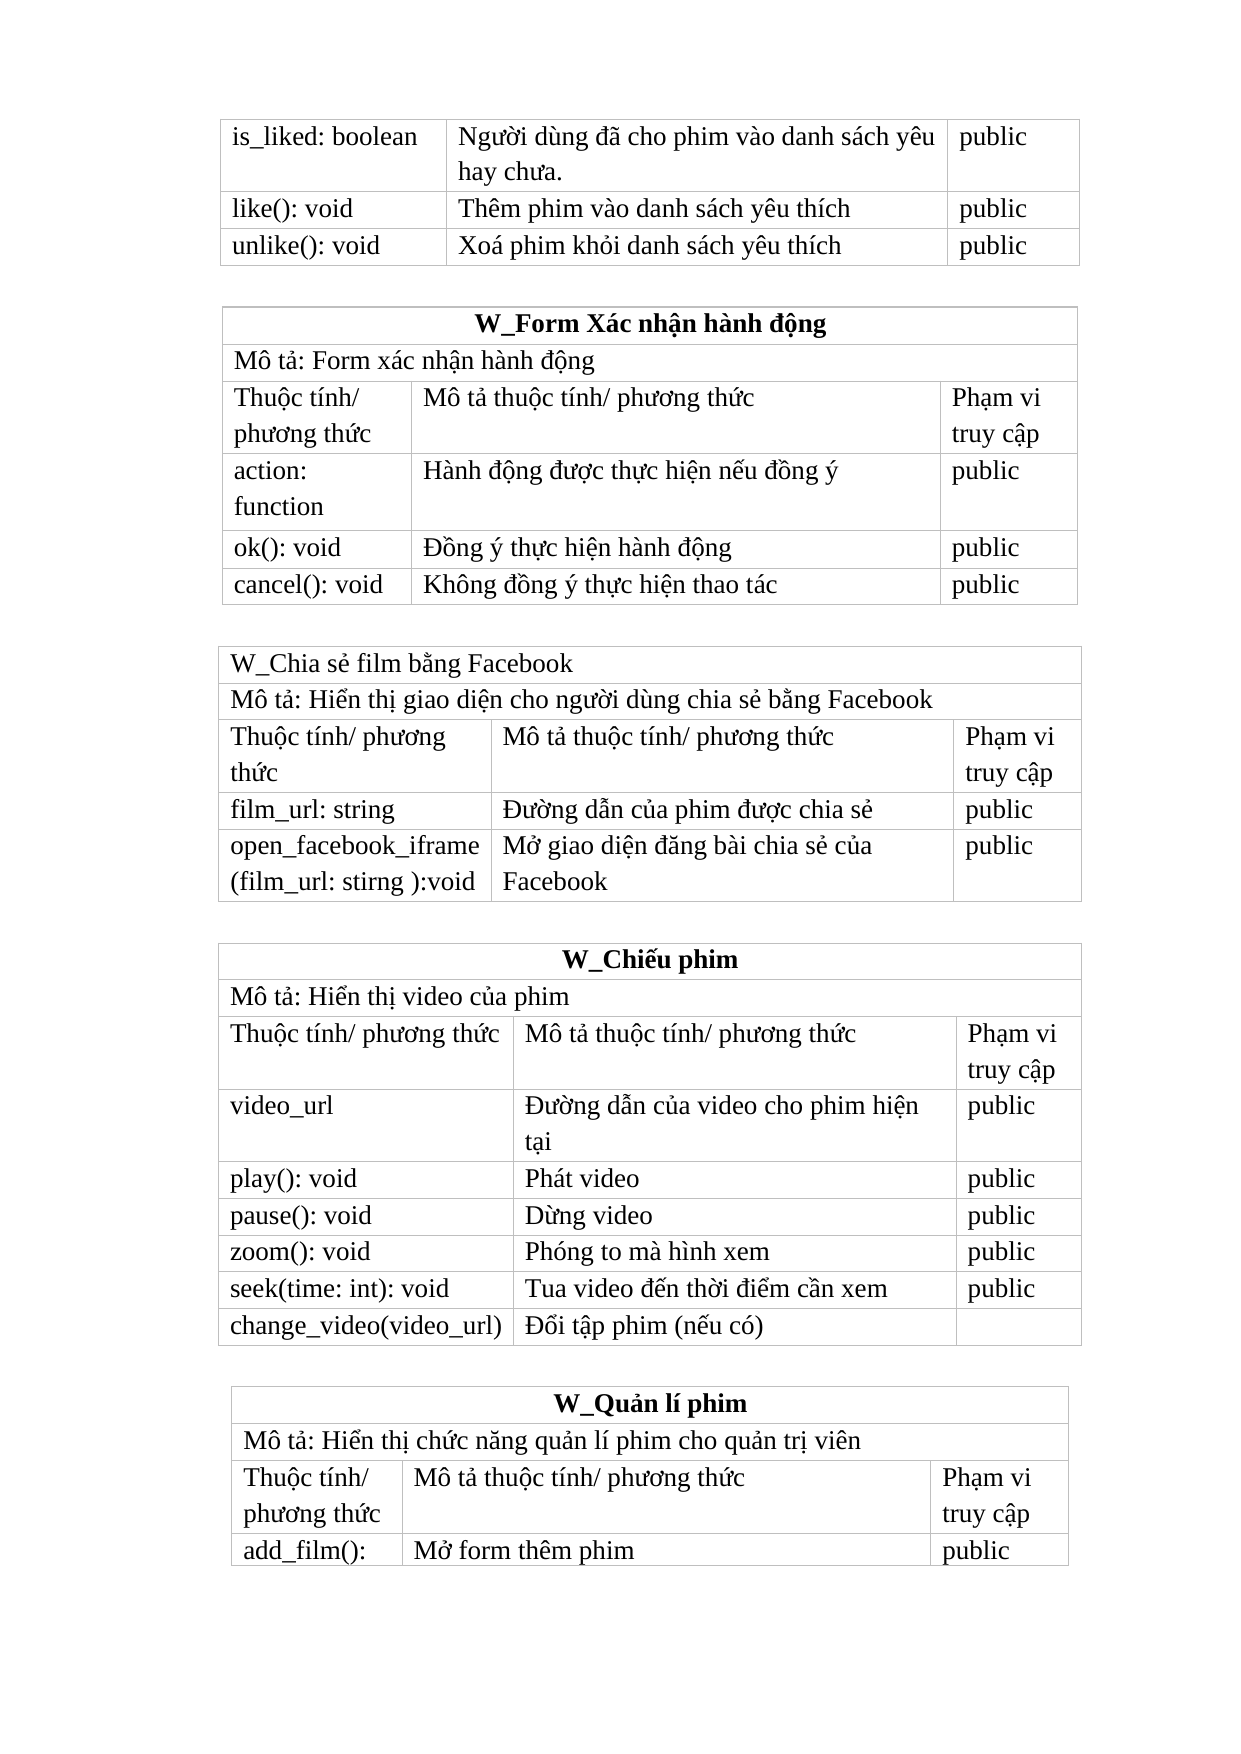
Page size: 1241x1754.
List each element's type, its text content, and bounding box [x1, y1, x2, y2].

table_cell film_url: string [219, 793, 491, 828]
table_cell public [957, 1162, 1081, 1198]
table_cell Mô tả: Hiển thị chức năng quản lí phim cho quản trị viên [232, 1424, 1068, 1460]
table_cell seek(time: int): void [219, 1272, 513, 1308]
table_cell [957, 1309, 1081, 1345]
table_cell Mô tả: Hiển thị giao diện cho người dùng chia sẻ bằng Facebook [219, 684, 1081, 719]
table_cell Phạm vi truy cập [954, 720, 1081, 792]
table_cell public [948, 120, 1079, 191]
table_cell unlike(): void [221, 229, 446, 265]
table_cell Mở giao diện đăng bài chia sẻ của Facebook [492, 830, 953, 901]
table_header W_Form Xác nhận hành động [223, 308, 1077, 343]
table_cell cancel(): void [223, 569, 411, 604]
table_cell change_video(video_url) [219, 1309, 513, 1345]
table_cell Phóng to mà hình xem [514, 1236, 956, 1271]
table_cell Phạm vi truy cập [931, 1461, 1068, 1533]
table_cell Thuộc tính/ phương thức [223, 382, 411, 453]
table_cell public [941, 531, 1077, 567]
table_cell Thêm phim vào danh sách yêu thích [447, 192, 947, 228]
table_cell Mở form thêm phim [403, 1534, 930, 1565]
table_cell public [948, 229, 1079, 265]
table_cell public [941, 454, 1077, 530]
table_cell zoom(): void [219, 1236, 513, 1271]
table_cell Mô tả thuộc tính/ phương thức [403, 1461, 930, 1533]
table_cell public [957, 1090, 1081, 1161]
table_cell public [948, 192, 1079, 228]
table_cell add_film(): void [232, 1534, 402, 1565]
table_cell Thuộc tính/ phương thức [219, 1017, 513, 1088]
table_cell Mô tả thuộc tính/ phương thức [492, 720, 953, 792]
table_cell Xoá phim khỏi danh sách yêu thích [447, 229, 947, 265]
table_cell Mô tả thuộc tính/ phương thức [412, 382, 940, 453]
table_cell Đường dẫn của phim được chia sẻ [492, 793, 953, 828]
table_cell Thuộc tính/ phương thức [232, 1461, 402, 1533]
table_cell Đồng ý thực hiện hành động [412, 531, 940, 567]
table_cell Phát video [514, 1162, 956, 1198]
table_cell Mô tả thuộc tính/ phương thức [514, 1017, 956, 1088]
table_cell public [957, 1272, 1081, 1308]
table_cell Mô tả: Hiển thị video của phim [219, 980, 1081, 1016]
table_cell Dừng video [514, 1199, 956, 1234]
table_header W_Chia sẻ film bằng Facebook [219, 647, 1081, 682]
table_cell action: function [223, 454, 411, 530]
table_cell public [954, 830, 1081, 901]
table_cell is_liked: boolean [221, 120, 446, 191]
table_header W_Quản lí phim [232, 1387, 1068, 1423]
table_cell public [931, 1534, 1068, 1565]
table_cell public [954, 793, 1081, 828]
table_cell like(): void [221, 192, 446, 228]
table_cell open_facebook_iframe (film_url: stirng ):void [219, 830, 491, 901]
table_cell Không đồng ý thực hiện thao tác [412, 569, 940, 604]
table_cell Phạm vi truy cập [957, 1017, 1081, 1088]
table_cell pause(): void [219, 1199, 513, 1234]
table_cell public [941, 569, 1077, 604]
table_cell Thuộc tính/ phương thức [219, 720, 491, 792]
table_cell video_url [219, 1090, 513, 1161]
table_cell Đường dẫn của video cho phim hiện tại [514, 1090, 956, 1161]
table_cell Người dùng đã cho phim vào danh sách yêu hay chưa. [447, 120, 947, 191]
table_cell public [957, 1199, 1081, 1234]
table_cell Tua video đến thời điểm cần xem [514, 1272, 956, 1308]
table_cell public [957, 1236, 1081, 1271]
table_cell Đổi tập phim (nếu có) [514, 1309, 956, 1345]
table_cell Phạm vi truy cập [941, 382, 1077, 453]
table_cell play(): void [219, 1162, 513, 1198]
table_cell Mô tả: Form xác nhận hành động [223, 345, 1077, 381]
table_header W_Chiếu phim [219, 944, 1081, 979]
table_cell Hành động được thực hiện nếu đồng ý [412, 454, 940, 530]
table_cell ok(): void [223, 531, 411, 567]
